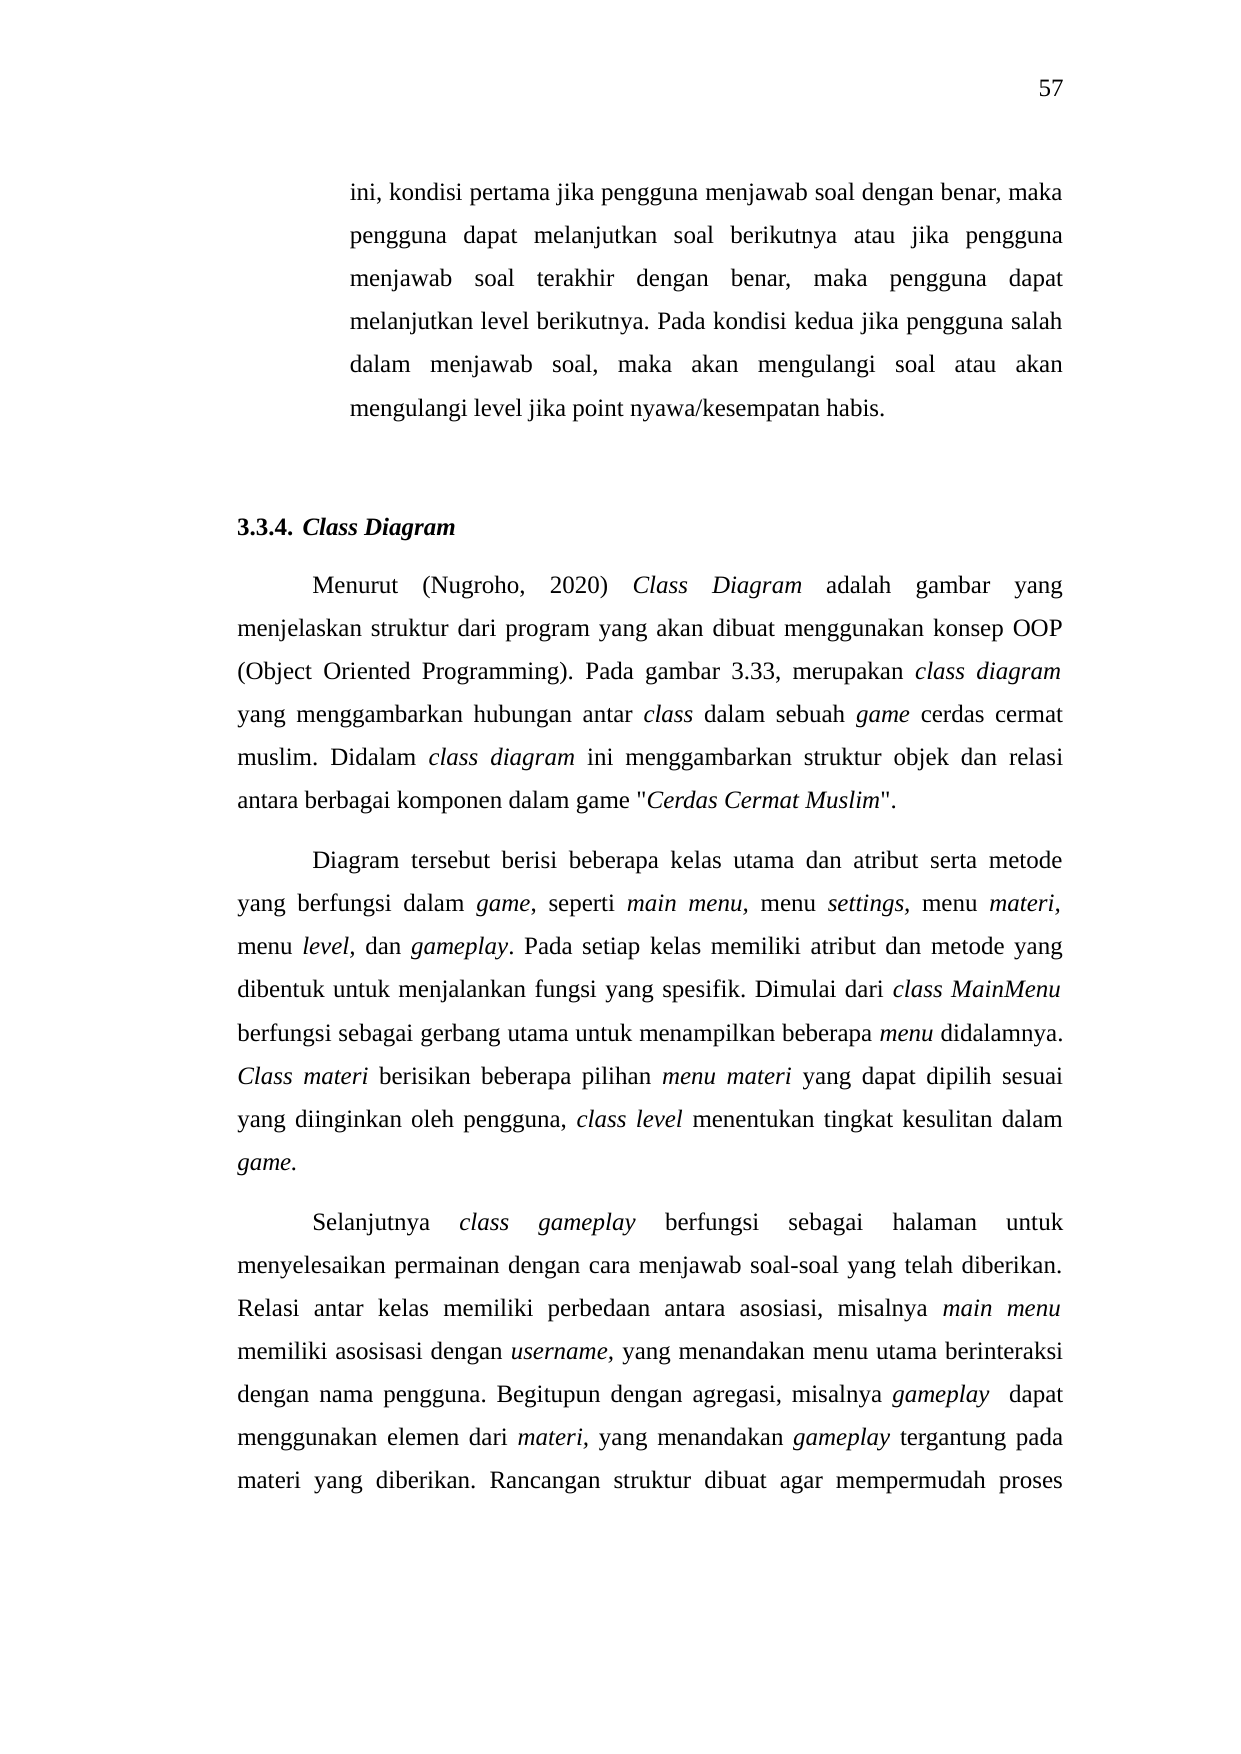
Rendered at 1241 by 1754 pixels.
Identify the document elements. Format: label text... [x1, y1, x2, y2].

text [349, 177, 1063, 421]
text Diagram tersebut berisi beberapa kelas utama dan atribut serta metode yang berfungsi dalam game, seperti main menu, menu settings, menu materi, menu level, dan gameplay. Pada setiap kelas memiliki atribut dan metode yang dibentuk untuk menjalankan fungsi yang spesifik. Dimulai dari class MainMenu berfungsi sebagai gerbang utama untuk menampilkan beberapa menu didalamnya. Class materi berisikan beberapa pilihan menu materi yang dapat dipilih sesuai yang diinginkan oleh pengguna, class level menentukan tingkat kesulitan dalam game. [237, 845, 1063, 1176]
subtitle Class Diagram [237, 512, 1063, 541]
text Menurut (Nugroho, 2020) Class Diagram adalah gambar yang menjelaskan struktur dari program yang akan dibuat menggunakan konsep OOP (Object Oriented Programming). Pada gambar 3.33, merupakan class diagram yang menggambarkan hubungan antar class dalam sebuah game cerdas cermat muslim. Didalam class diagram ini menggambarkan struktur objek dan relasi antara berbagai komponen dalam game "Cerdas Cermat Muslim". [237, 570, 1063, 814]
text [237, 1207, 1063, 1494]
